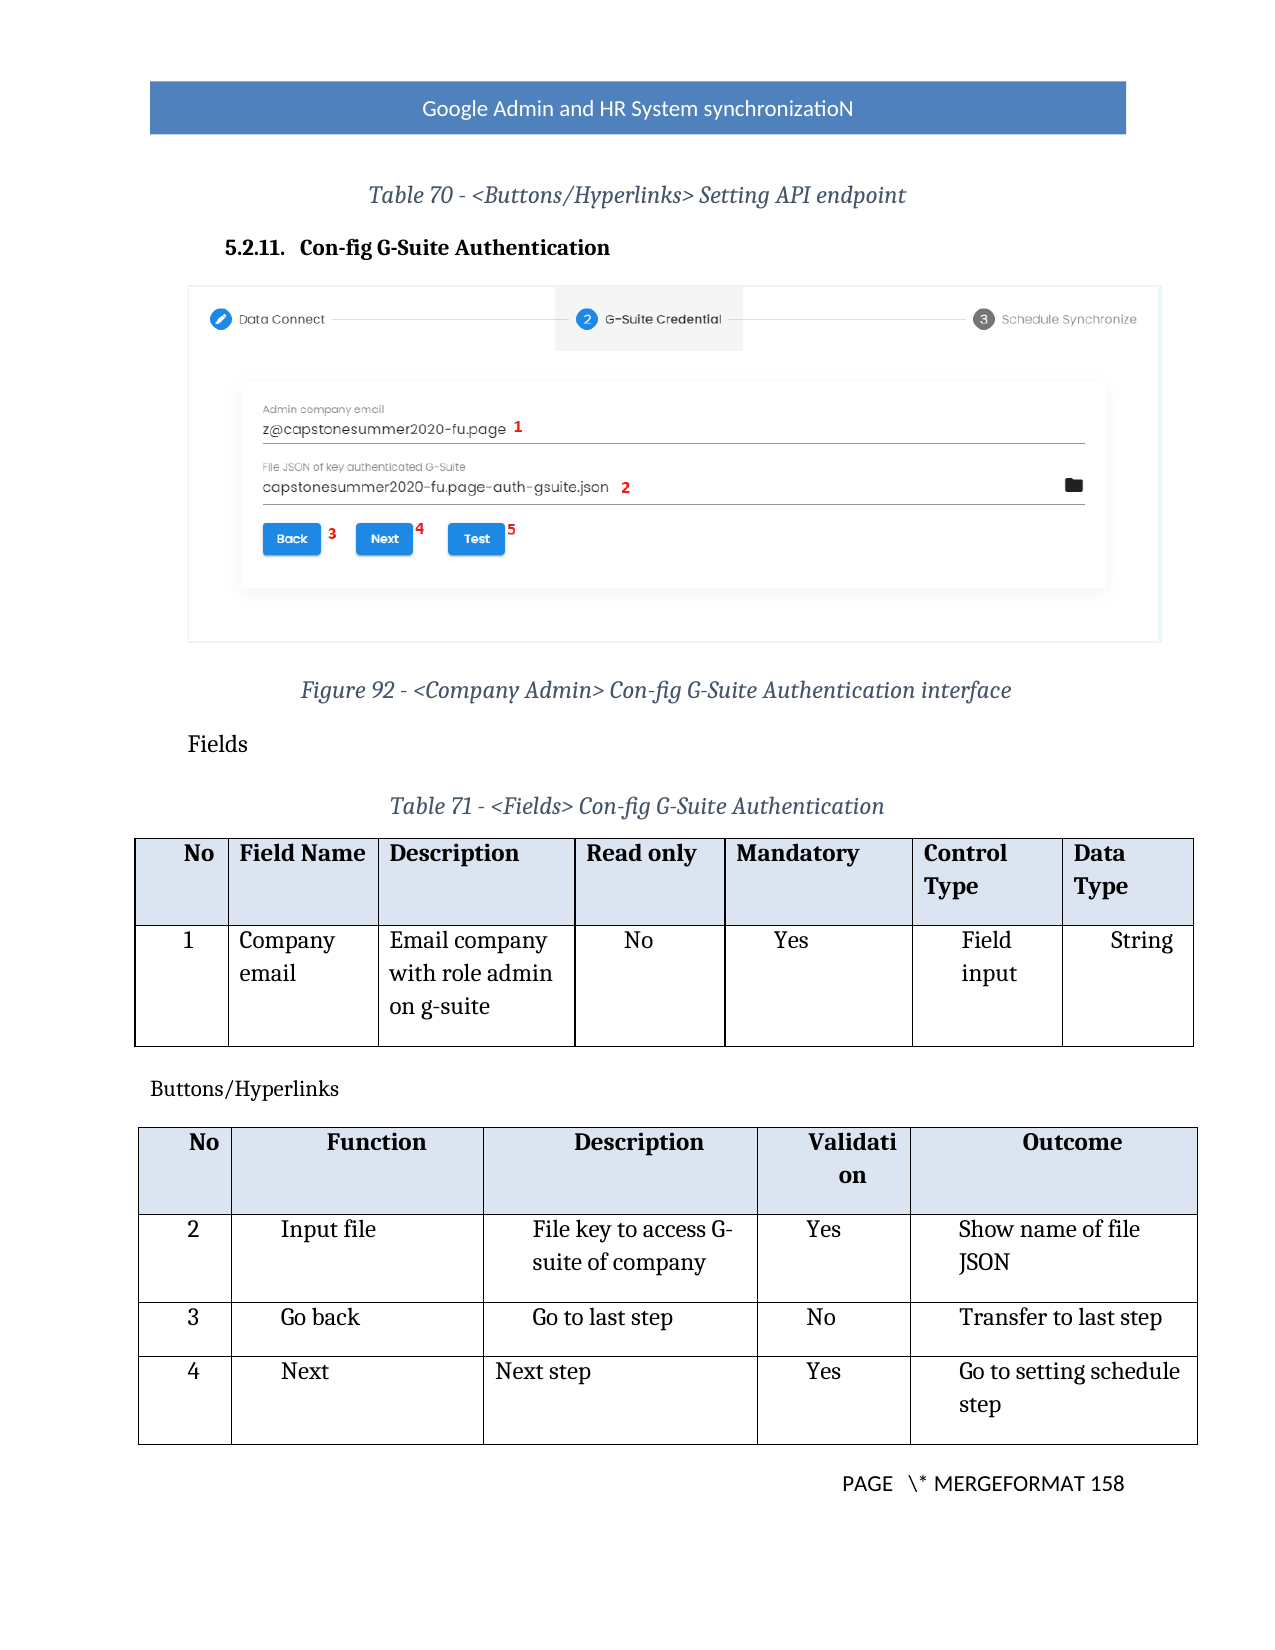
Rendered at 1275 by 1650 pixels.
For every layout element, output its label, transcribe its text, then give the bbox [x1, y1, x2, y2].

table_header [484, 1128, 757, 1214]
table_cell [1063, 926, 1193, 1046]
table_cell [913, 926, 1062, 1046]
text Table 71 - <Fields> Con-fig G-Suite Authentication [150, 792, 1125, 821]
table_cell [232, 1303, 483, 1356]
text Buttons/Hyperlinks [150, 1047, 1125, 1102]
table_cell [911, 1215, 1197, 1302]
text Table 70 - <Buttons/Hyperlinks> Setting API endpoint [150, 181, 1125, 209]
text Fields [187, 729, 1125, 758]
text Figure 92 - <Company Admin> Con-fig G-Suite Authentication interface [187, 676, 1125, 704]
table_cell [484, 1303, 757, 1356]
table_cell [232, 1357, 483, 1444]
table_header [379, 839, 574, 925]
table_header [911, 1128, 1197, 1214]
picture [187, 285, 1163, 643]
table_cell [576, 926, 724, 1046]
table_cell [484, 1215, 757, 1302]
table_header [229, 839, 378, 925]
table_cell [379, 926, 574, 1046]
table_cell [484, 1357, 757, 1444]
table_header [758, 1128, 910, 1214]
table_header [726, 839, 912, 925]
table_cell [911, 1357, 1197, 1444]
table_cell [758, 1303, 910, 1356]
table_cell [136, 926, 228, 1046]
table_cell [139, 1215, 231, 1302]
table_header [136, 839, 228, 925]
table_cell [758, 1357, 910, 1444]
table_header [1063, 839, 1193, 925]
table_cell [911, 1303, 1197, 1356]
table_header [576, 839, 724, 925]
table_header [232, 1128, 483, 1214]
subtitle Con-fig G-Suite Authentication [225, 234, 1125, 261]
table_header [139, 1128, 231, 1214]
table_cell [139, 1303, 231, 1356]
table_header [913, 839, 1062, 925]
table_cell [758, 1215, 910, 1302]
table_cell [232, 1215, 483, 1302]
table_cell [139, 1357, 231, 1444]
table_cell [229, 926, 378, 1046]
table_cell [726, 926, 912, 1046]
